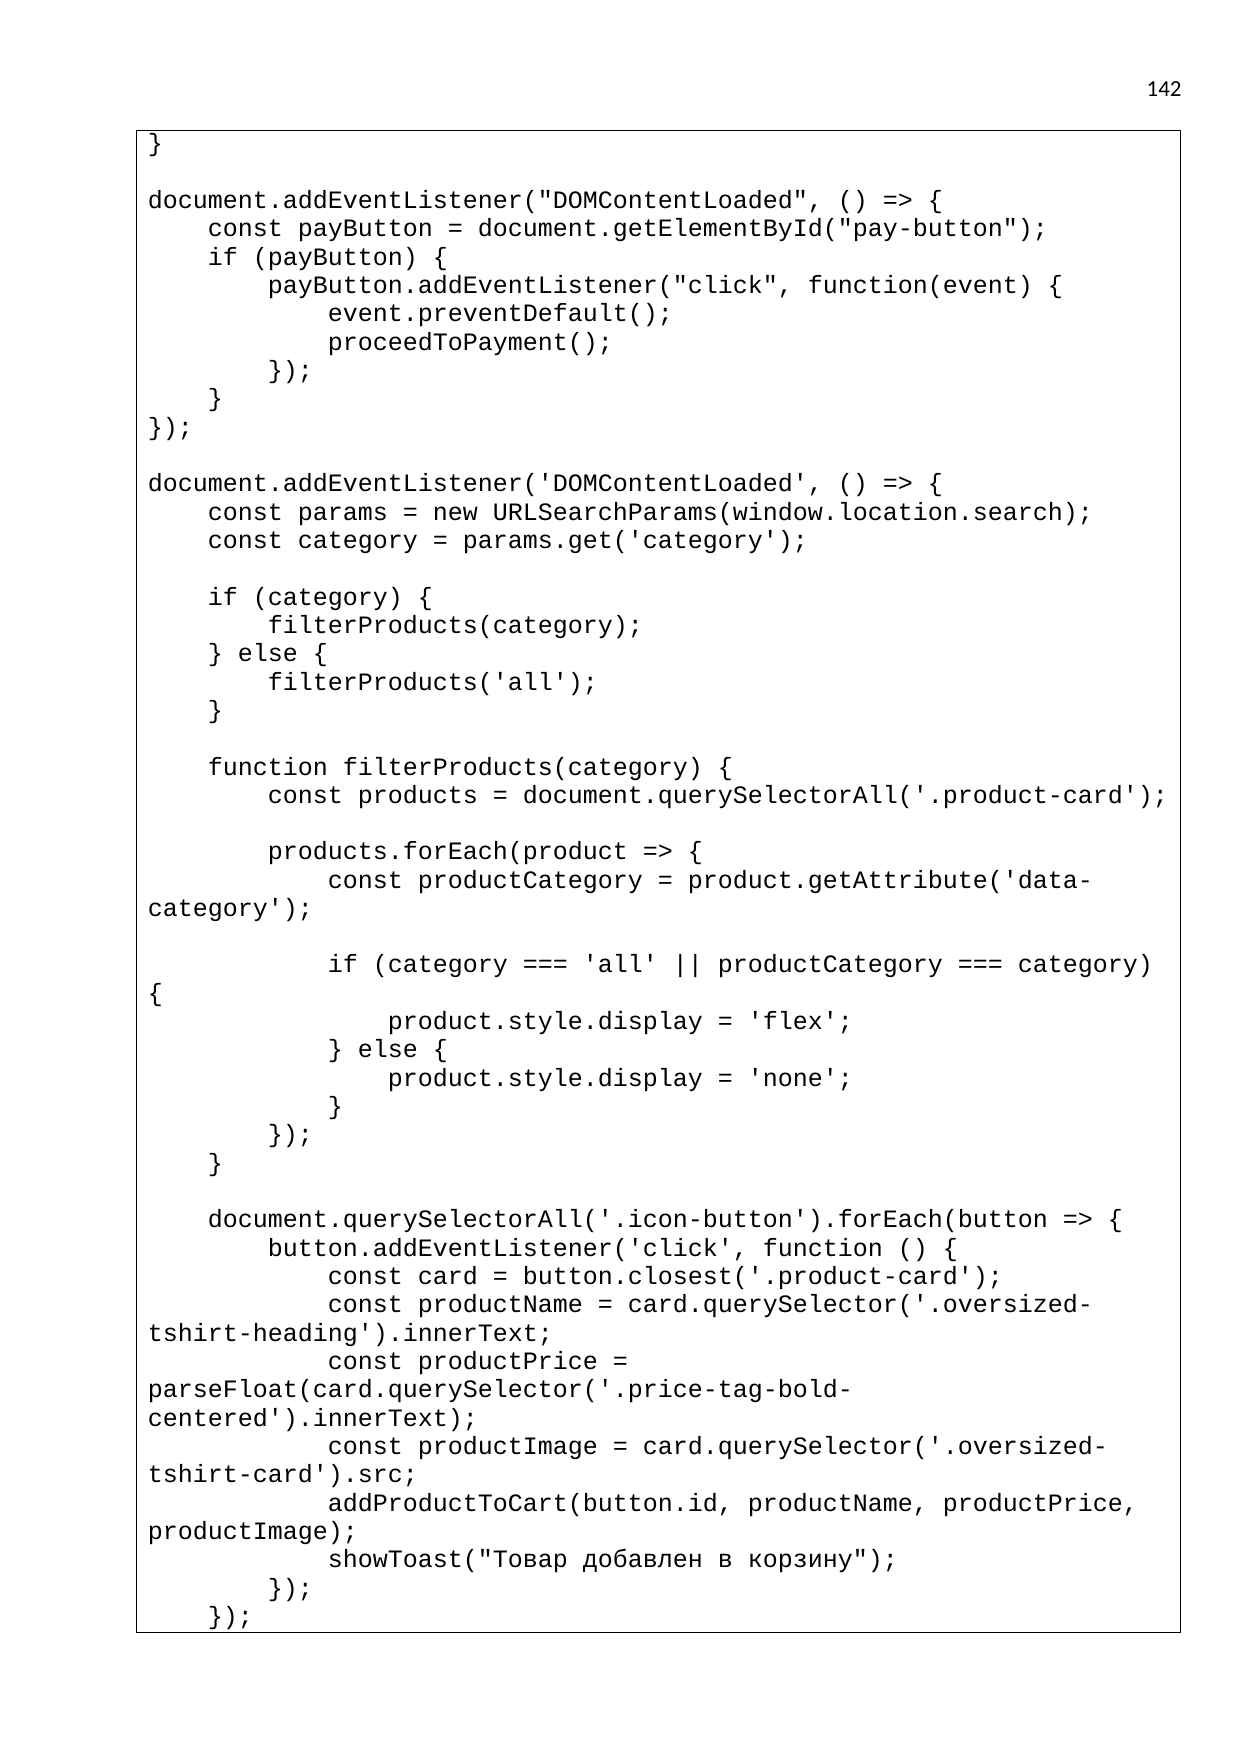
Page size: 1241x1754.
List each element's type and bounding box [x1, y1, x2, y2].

table_header [137, 131, 1180, 1632]
